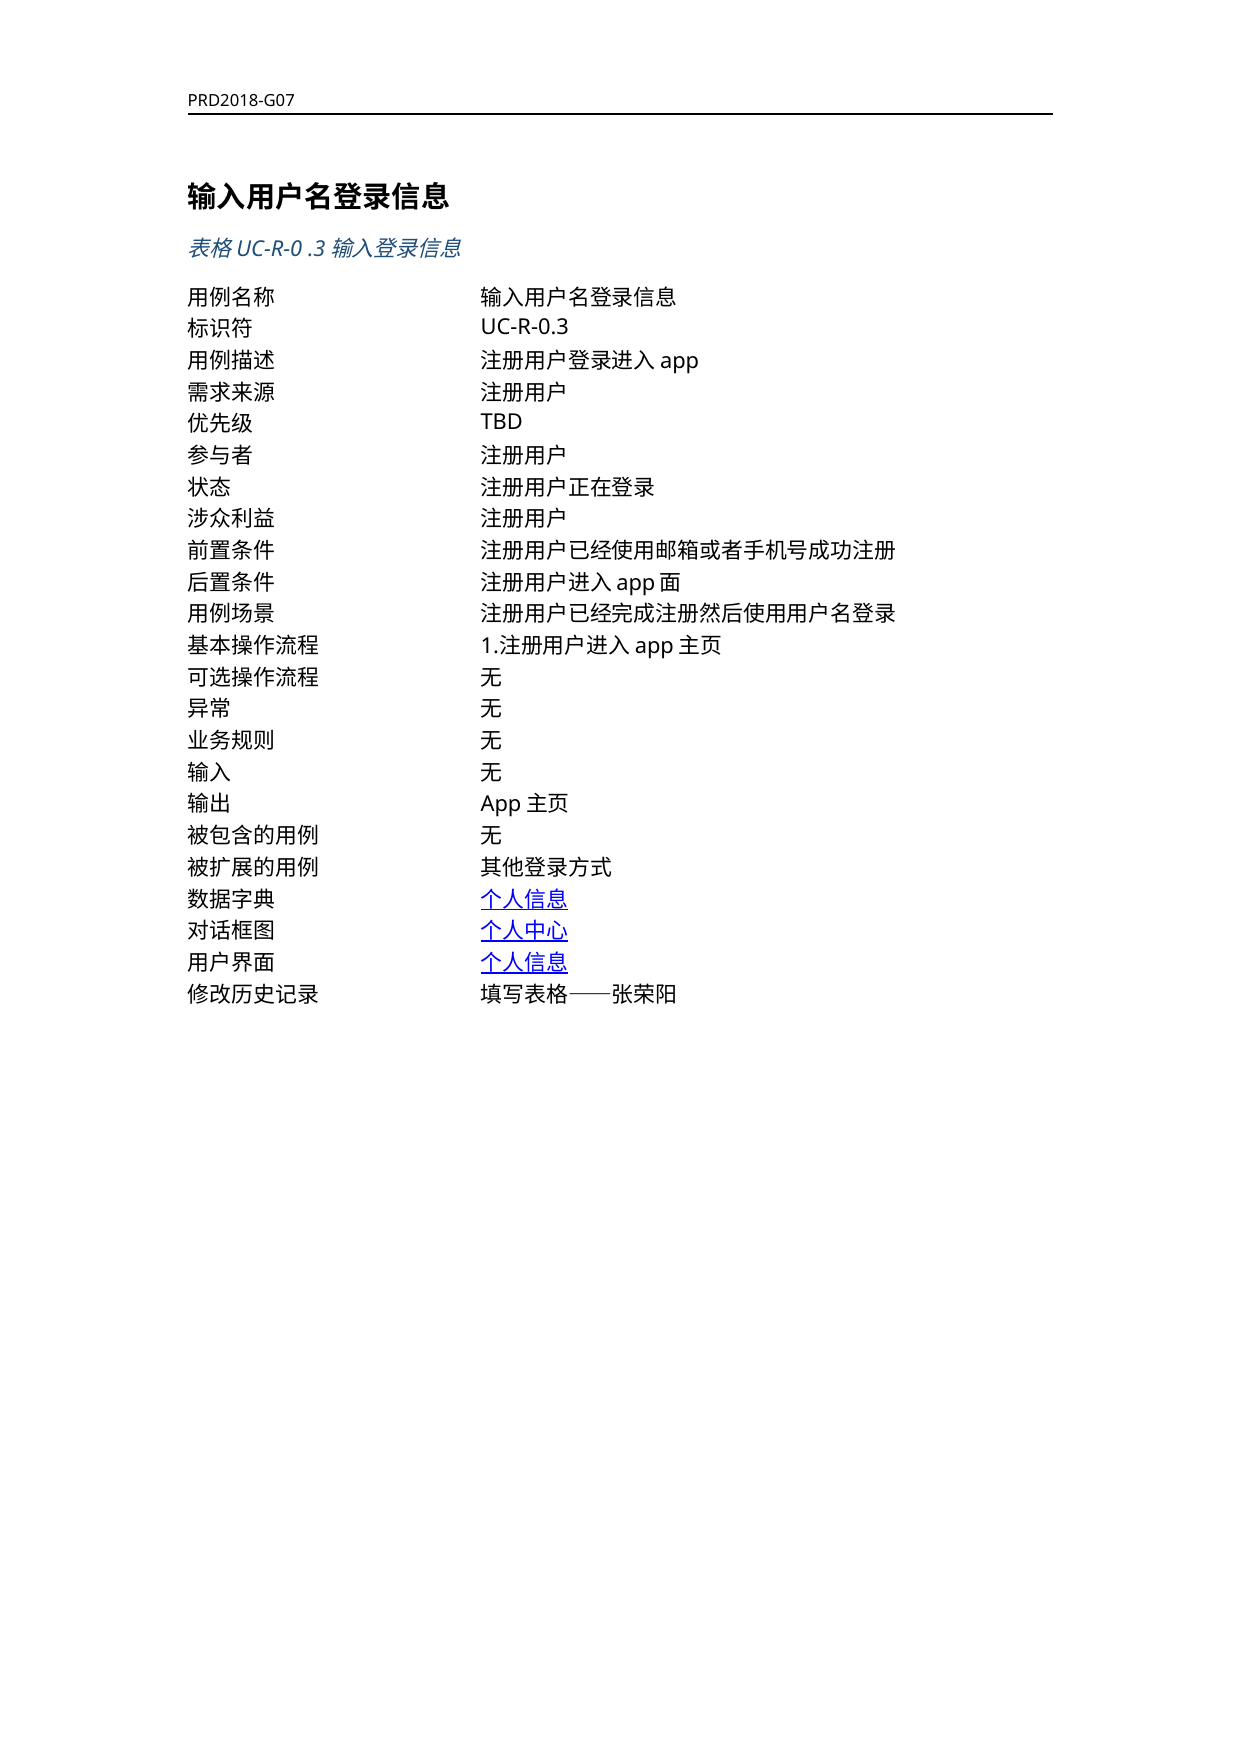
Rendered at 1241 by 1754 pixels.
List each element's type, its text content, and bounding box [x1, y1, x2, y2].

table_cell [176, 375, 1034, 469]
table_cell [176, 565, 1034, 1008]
subtitle 表格 UC-R-0 .3输入登录信息 [187, 231, 1053, 264]
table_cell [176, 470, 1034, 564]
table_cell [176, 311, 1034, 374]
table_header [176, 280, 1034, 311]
